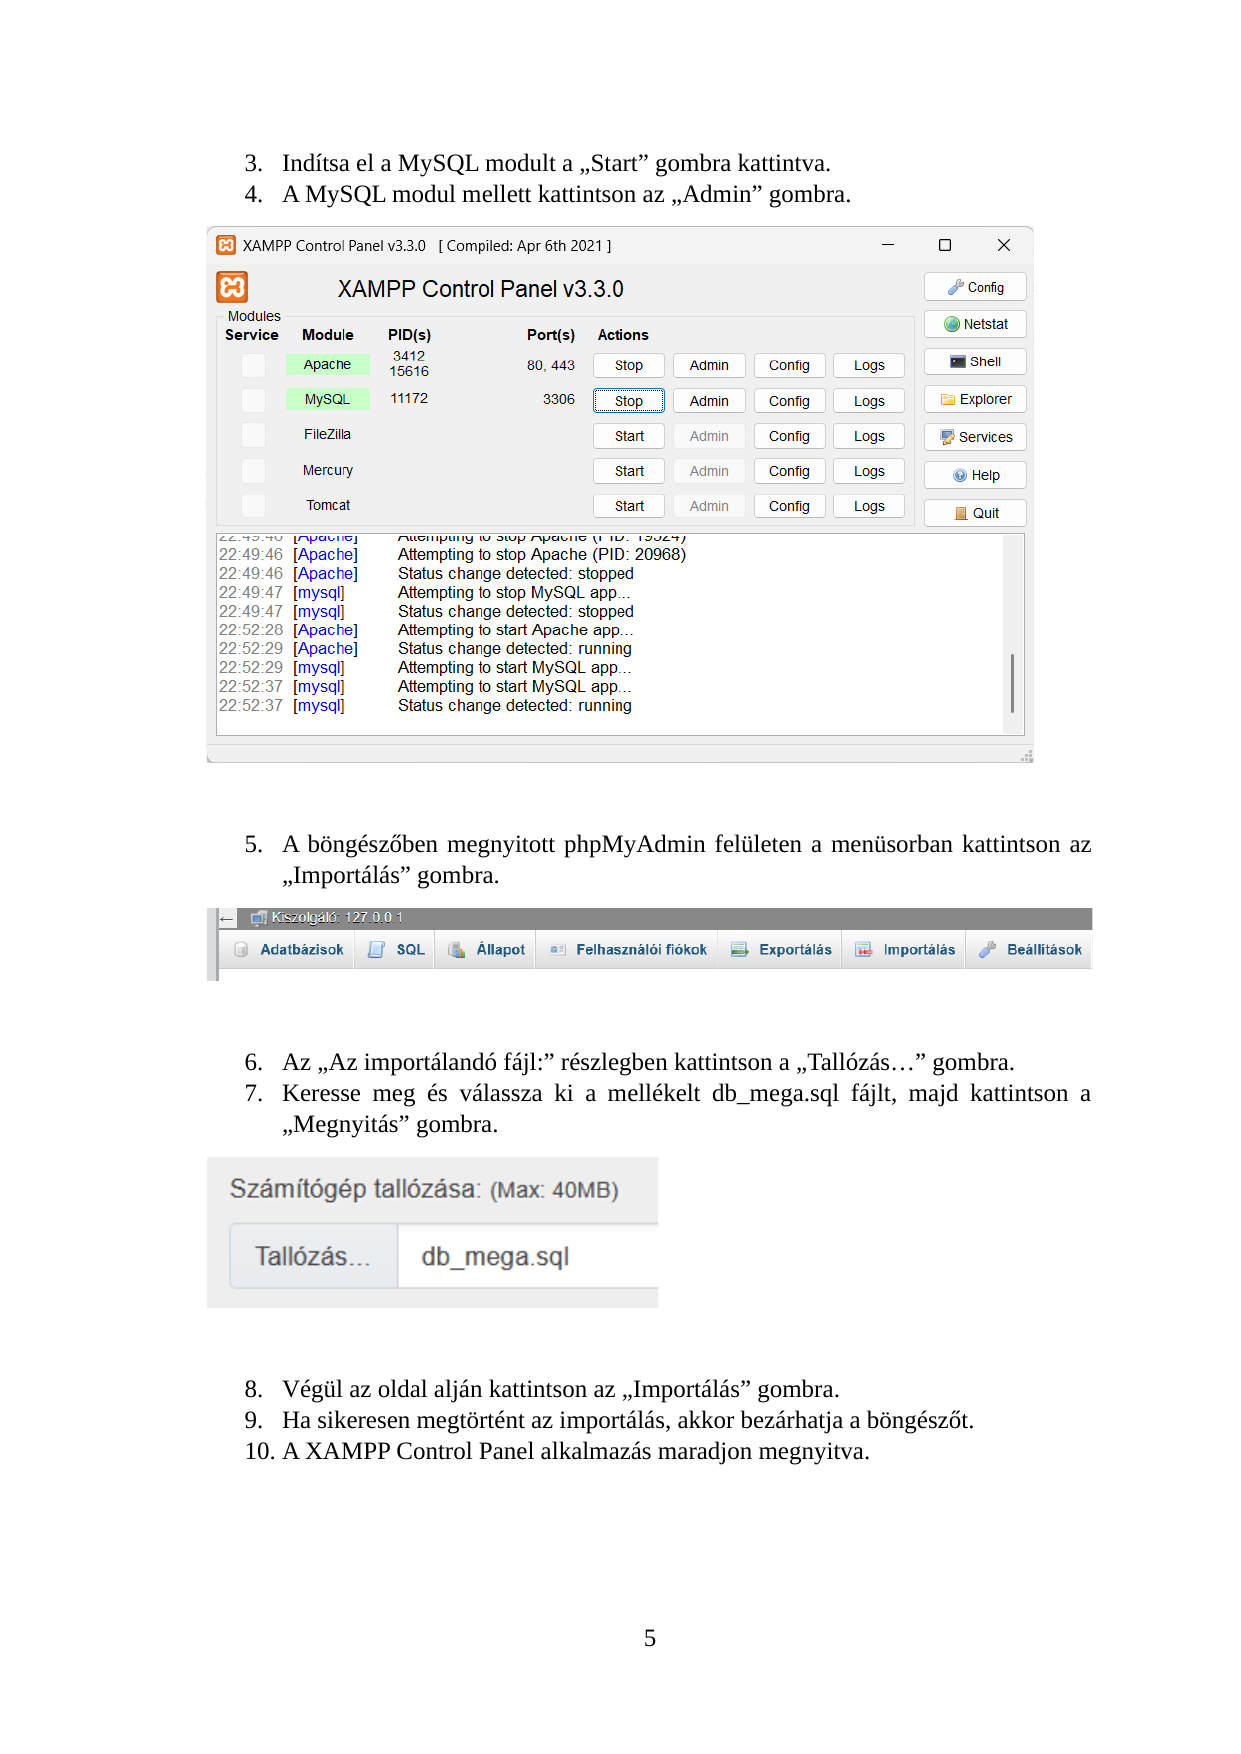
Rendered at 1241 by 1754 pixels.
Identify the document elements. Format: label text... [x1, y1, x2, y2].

list Ha sikeresen megtörtént az importálás, akkor bezárhatja a böngészőt. [244, 1405, 1092, 1434]
picture [206, 226, 1034, 763]
list Indítsa el a MySQL modult a „Start” gombra kattintva. [244, 148, 1092, 176]
picture [206, 1157, 659, 1308]
list Keresse meg és válassza ki a mellékelt db_mega.sql fájlt, majd kattintson a „Megnyitás” gombra. [244, 1078, 1092, 1138]
list A XAMPP Control Panel alkalmazás maradjon megnyitva. [244, 1436, 1092, 1465]
picture [206, 908, 1093, 981]
list Végül az oldal alján kattintson az „Importálás” gombra. [244, 1374, 1092, 1403]
list Az „Az importálandó fájl:” részlegben kattintson a „Tallózás…” gombra. [244, 1047, 1092, 1076]
list A böngészőben megnyitott phpMyAdmin felületen a menüsorban kattintson az „Importálás” gombra. [244, 829, 1092, 889]
list A MySQL modul mellett kattintson az „Admin” gombra. [244, 179, 1092, 207]
